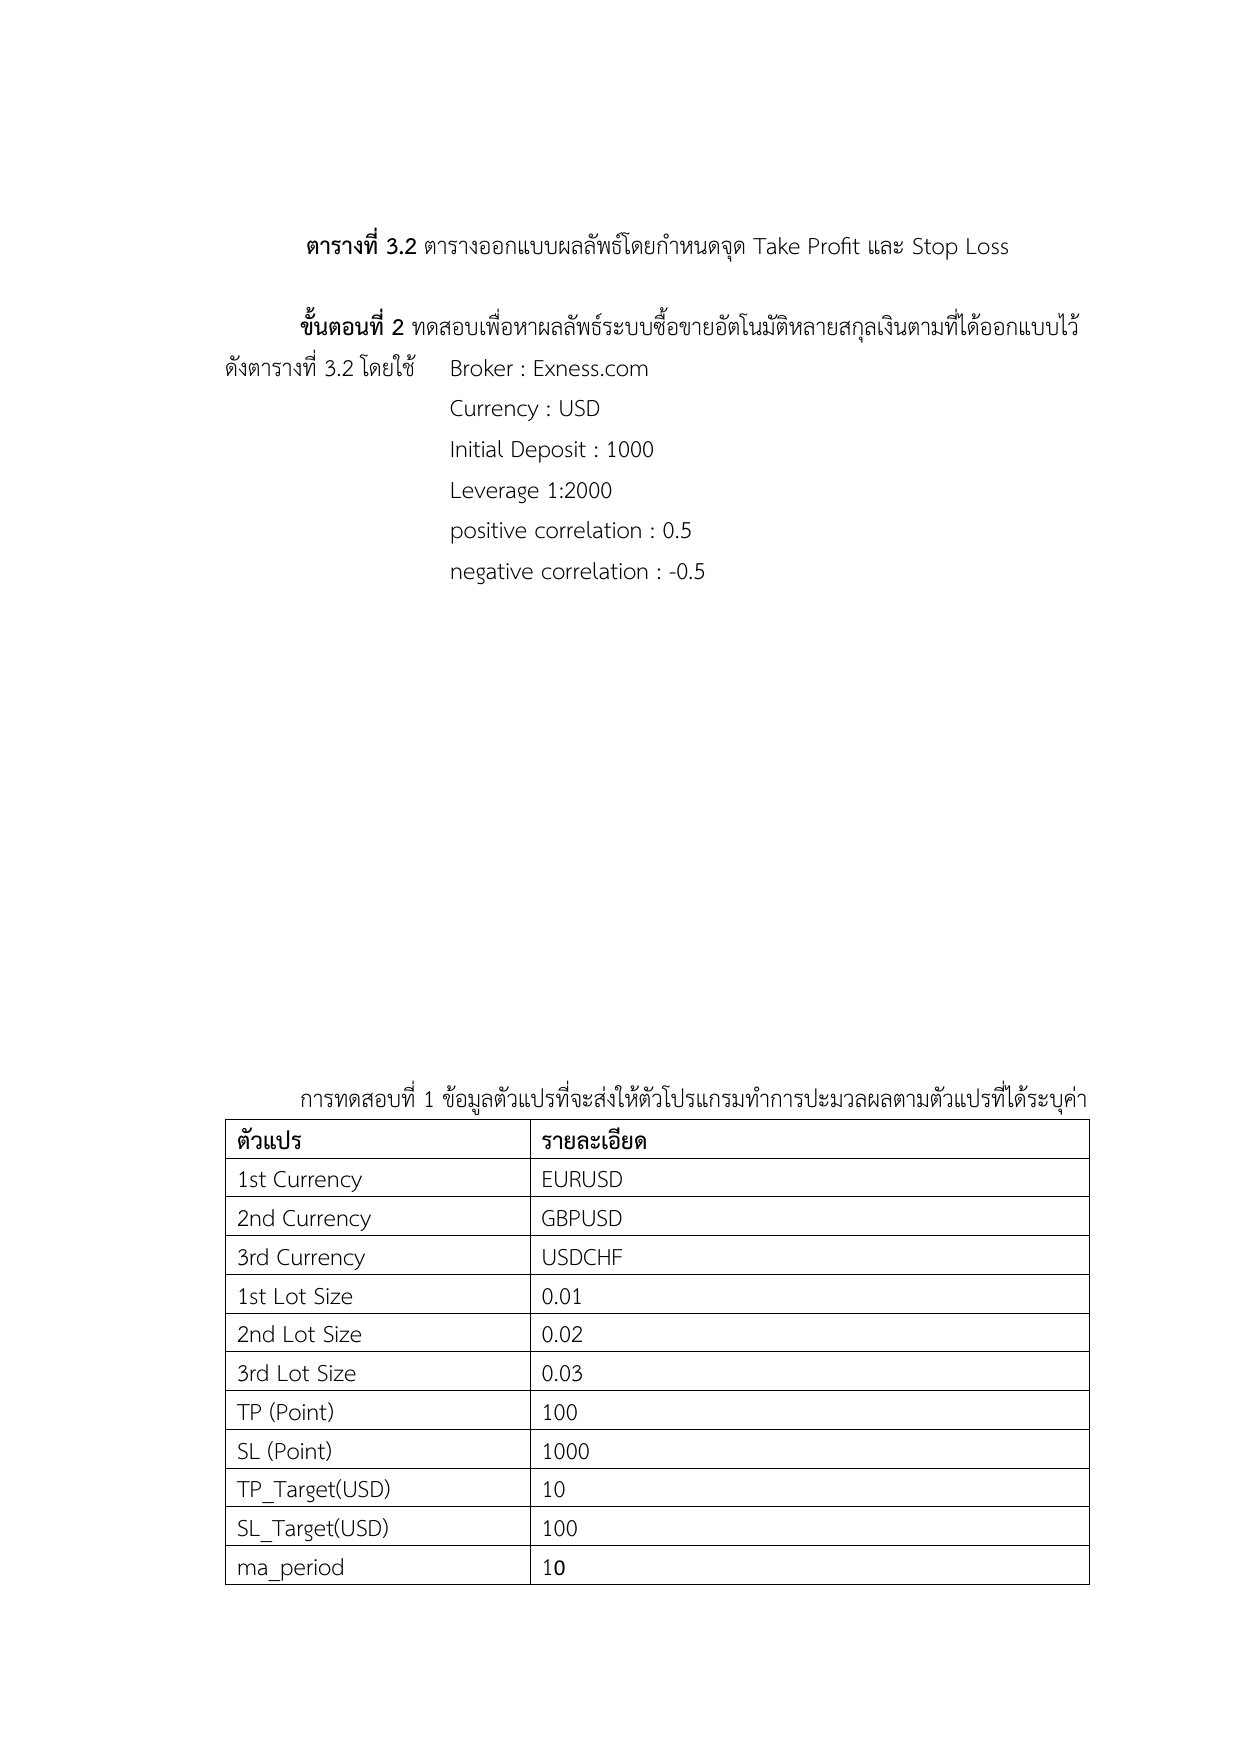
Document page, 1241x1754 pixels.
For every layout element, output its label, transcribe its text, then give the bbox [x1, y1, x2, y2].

table_cell TP (Point) [226, 1391, 530, 1429]
table_cell TP_Target(USD) [226, 1469, 530, 1506]
table_cell 3rd Currency [226, 1236, 530, 1274]
table_header รายละเอียด [531, 1120, 1089, 1157]
text การทดสอบที่ 1 ข้อมูลตัวแปรที่จะส่งให้ตัวโปรแกรมทำการปะมวลผลตามตัวแปรที่ได้ระบุค่า [225, 1078, 1090, 1116]
table_cell 0.01 [531, 1275, 1089, 1312]
text ตารางที่ 3.2 ตารางออกแบบผลลัพธ์โดยกำหนดจุด Take Profit และ Stop Loss [225, 225, 1090, 263]
table_cell 0.03 [531, 1352, 1089, 1390]
text negative correlation : -0.5 [375, 550, 1090, 588]
table_cell 1st Currency [226, 1159, 530, 1196]
table_cell 100 [531, 1507, 1089, 1545]
table_cell 2nd Lot Size [226, 1314, 530, 1351]
table_cell 1st Lot Size [226, 1275, 530, 1312]
table_cell 10 [531, 1546, 1089, 1584]
text ขั้นตอนที่ 2 ทดสอบเพื่อหาผลลัพธ์ระบบซื้อขายอัตโนมัติหลายสกุลเงินตามที่ได้ออกแบบไว้ดังตารางที่ 3.2 โดยใช้ Broker : Exness.com [225, 306, 1090, 384]
table_cell 3rd Lot Size [226, 1352, 530, 1390]
table_cell EURUSD [531, 1159, 1089, 1196]
table_cell GBPUSD [531, 1197, 1089, 1235]
table_cell 10 [531, 1469, 1089, 1506]
table_cell USDCHF [531, 1236, 1089, 1274]
table_cell SL_Target(USD) [226, 1507, 530, 1545]
text Currency : USD [225, 387, 1090, 425]
text Initial Deposit : 1000 [375, 428, 1090, 466]
table_cell 0.02 [531, 1314, 1089, 1351]
table_cell SL (Point) [226, 1430, 530, 1467]
text Leverage 1:2000 [375, 469, 1090, 506]
table_cell ma_period [226, 1546, 530, 1584]
table_cell 1000 [531, 1430, 1089, 1467]
table_cell 100 [531, 1391, 1089, 1429]
table_header ตัวแปร [226, 1120, 530, 1157]
table_cell 2nd Currency [226, 1197, 530, 1235]
text positive correlation : 0.5 [375, 509, 1090, 547]
